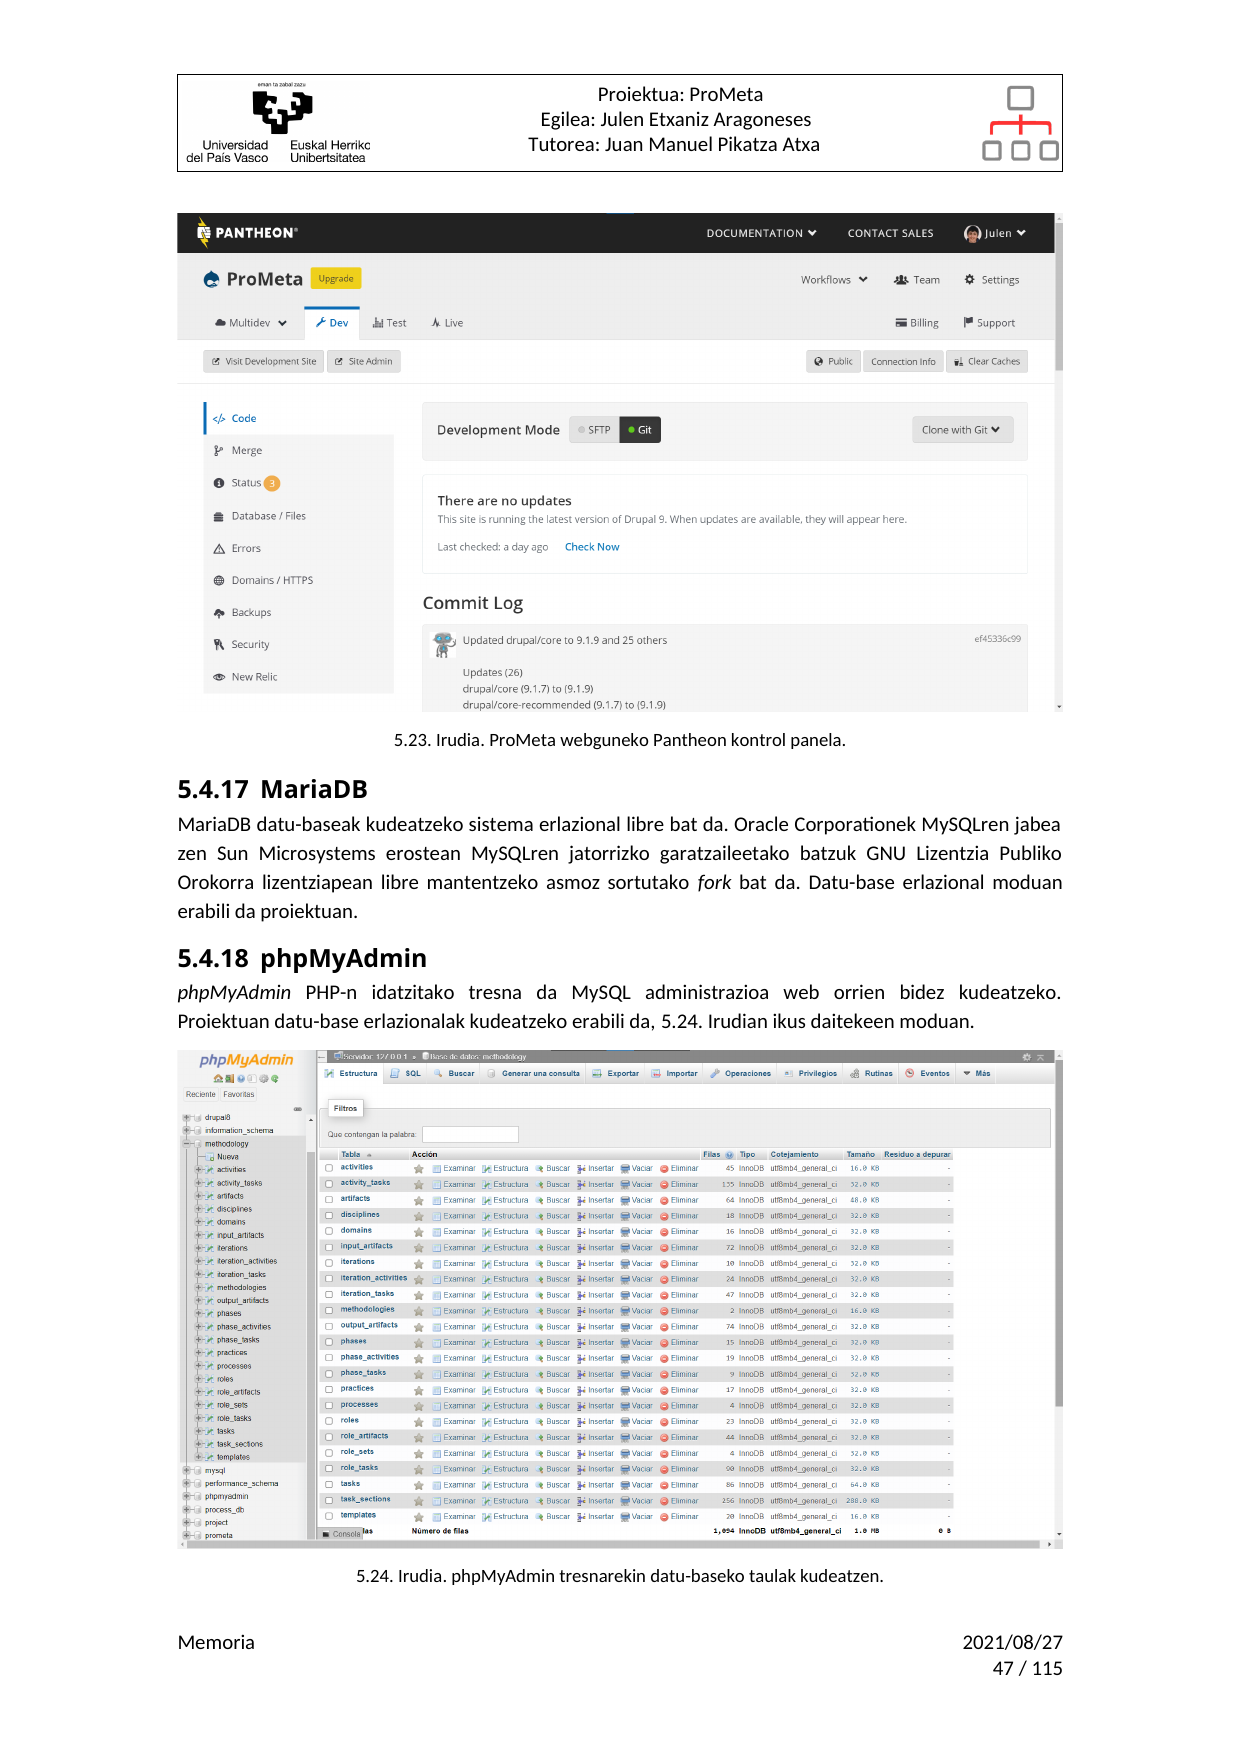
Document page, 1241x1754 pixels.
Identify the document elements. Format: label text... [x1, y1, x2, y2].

text MariaDB datu-baseak kudeatzeko sistema erlazional libre bat da. Oracle Corporationek MySQLren jabea zen Sun Microsystems erostean MySQLren jatorrizko garatzaileetako batzuk GNU Lizentzia Publiko Orokorra lizentziapean libre mantentzeko asmoz sortutako fork bat da. Datu-base erlazional moduan erabili da proiektuan. [177, 811, 1063, 924]
picture [177, 213, 1063, 712]
subtitle MariaDB [177, 772, 1063, 806]
picture [978, 80, 1060, 162]
picture [177, 1050, 1063, 1549]
picture [182, 81, 370, 162]
subtitle phpMyAdmin [177, 940, 1063, 974]
